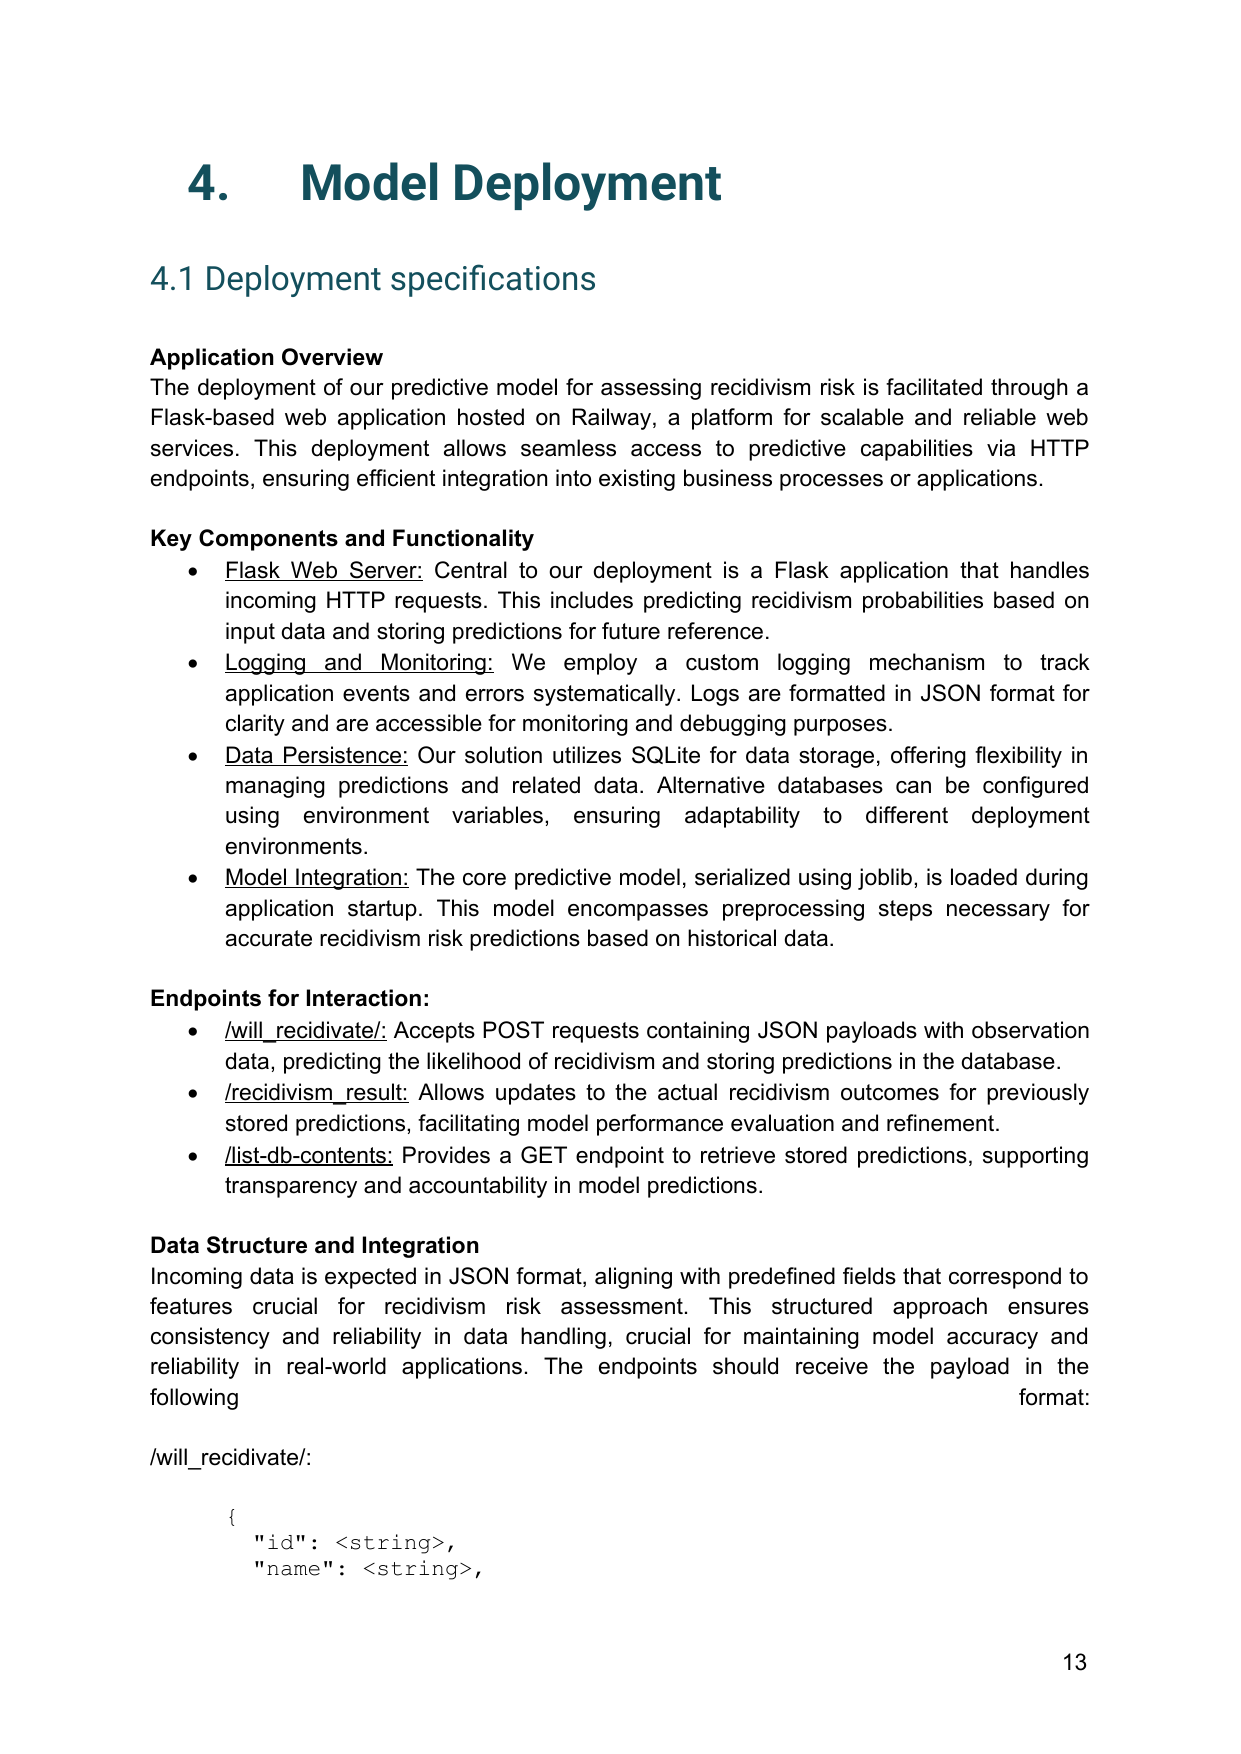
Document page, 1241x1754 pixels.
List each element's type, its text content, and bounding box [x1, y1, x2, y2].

list /will_recidivate/: Accepts POST requests containing JSON payloads with observation data, predicting the likelihood of recidivism and storing predictions in the database. [187, 1016, 1090, 1074]
text { [225, 1504, 1090, 1530]
list Data Persistence: Our solution utilizes SQLite for data storage, offering flexibility in managing predictions and related data. Alternative databases can be configured using environment variables, ensuring adaptability to different deployment environments. [187, 740, 1090, 859]
text "name": <string>, [225, 1556, 1090, 1582]
text Endpoints for Interaction: [150, 985, 1090, 1012]
text "id": <string>, [225, 1530, 1090, 1556]
text Incoming data is expected in JSON format, aligning with predefined fields that correspond to features crucial for recidivism risk assessment. This structured approach ensures consistency and reliability in data handling, crucial for maintaining model accuracy and reliability in real-world applications. The endpoints should receive the payload in the following format: [150, 1263, 1090, 1440]
text The deployment of our predictive model for assessing recidivism risk is facilitated through a Flask-based web application hosted on Railway, a platform for scalable and reliable web services. This deployment allows seamless access to predictive capabilities via HTTP endpoints, ensuring efficient integration into existing business processes or applications. [150, 374, 1090, 491]
text Key Components and Functionality [150, 525, 1090, 552]
text /will_recidivate/: [150, 1444, 1090, 1470]
subtitle Model Deployment [187, 154, 1090, 213]
subtitle 4.1 Deployment specifications [150, 259, 1090, 298]
text Data Structure and Integration [150, 1232, 1090, 1259]
list /list-db-contents: Provides a GET endpoint to retrieve stored predictions, supporting transparency and accountability in model predictions. [187, 1140, 1090, 1198]
list Flask Web Server: Central to our deployment is a Flask application that handles incoming HTTP requests. This includes predicting recidivism probabilities based on input data and storing predictions for future reference. [187, 555, 1090, 644]
text Application Overview [150, 344, 1090, 370]
list Model Integration: The core predictive model, serialized using joblib, is loaded during application startup. This model encompasses preprocessing steps necessary for accurate recidivism risk predictions based on historical data. [187, 863, 1090, 951]
list Logging and Monitoring: We employ a custom logging mechanism to track application events and errors systematically. Logs are formatted in JSON format for clarity and are accessible for monitoring and debugging purposes. [187, 648, 1090, 736]
list /recidivism_result: Allows updates to the actual recidivism outcomes for previously stored predictions, facilitating model performance evaluation and refinement. [187, 1078, 1090, 1136]
